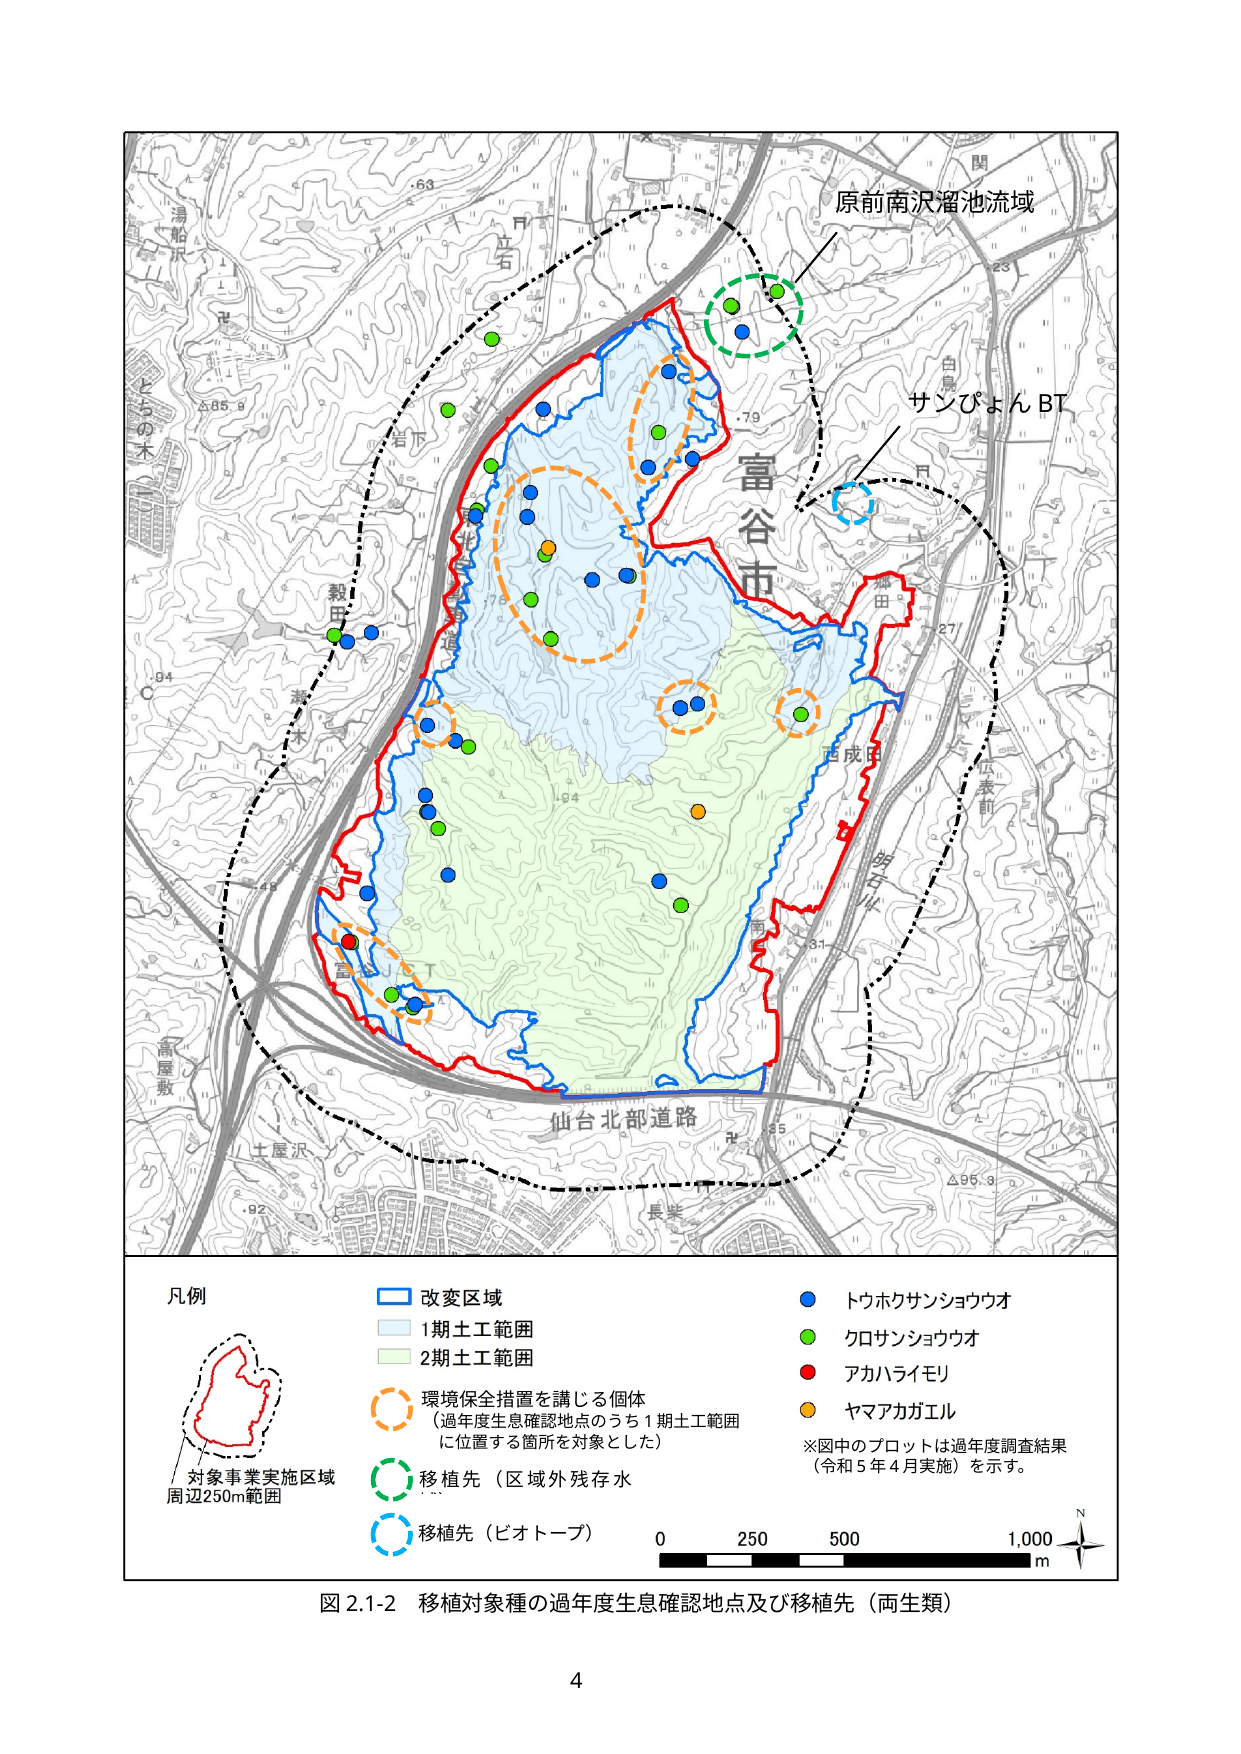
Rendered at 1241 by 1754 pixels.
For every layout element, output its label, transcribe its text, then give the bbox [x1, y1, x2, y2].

picture [118, 127, 1123, 1587]
